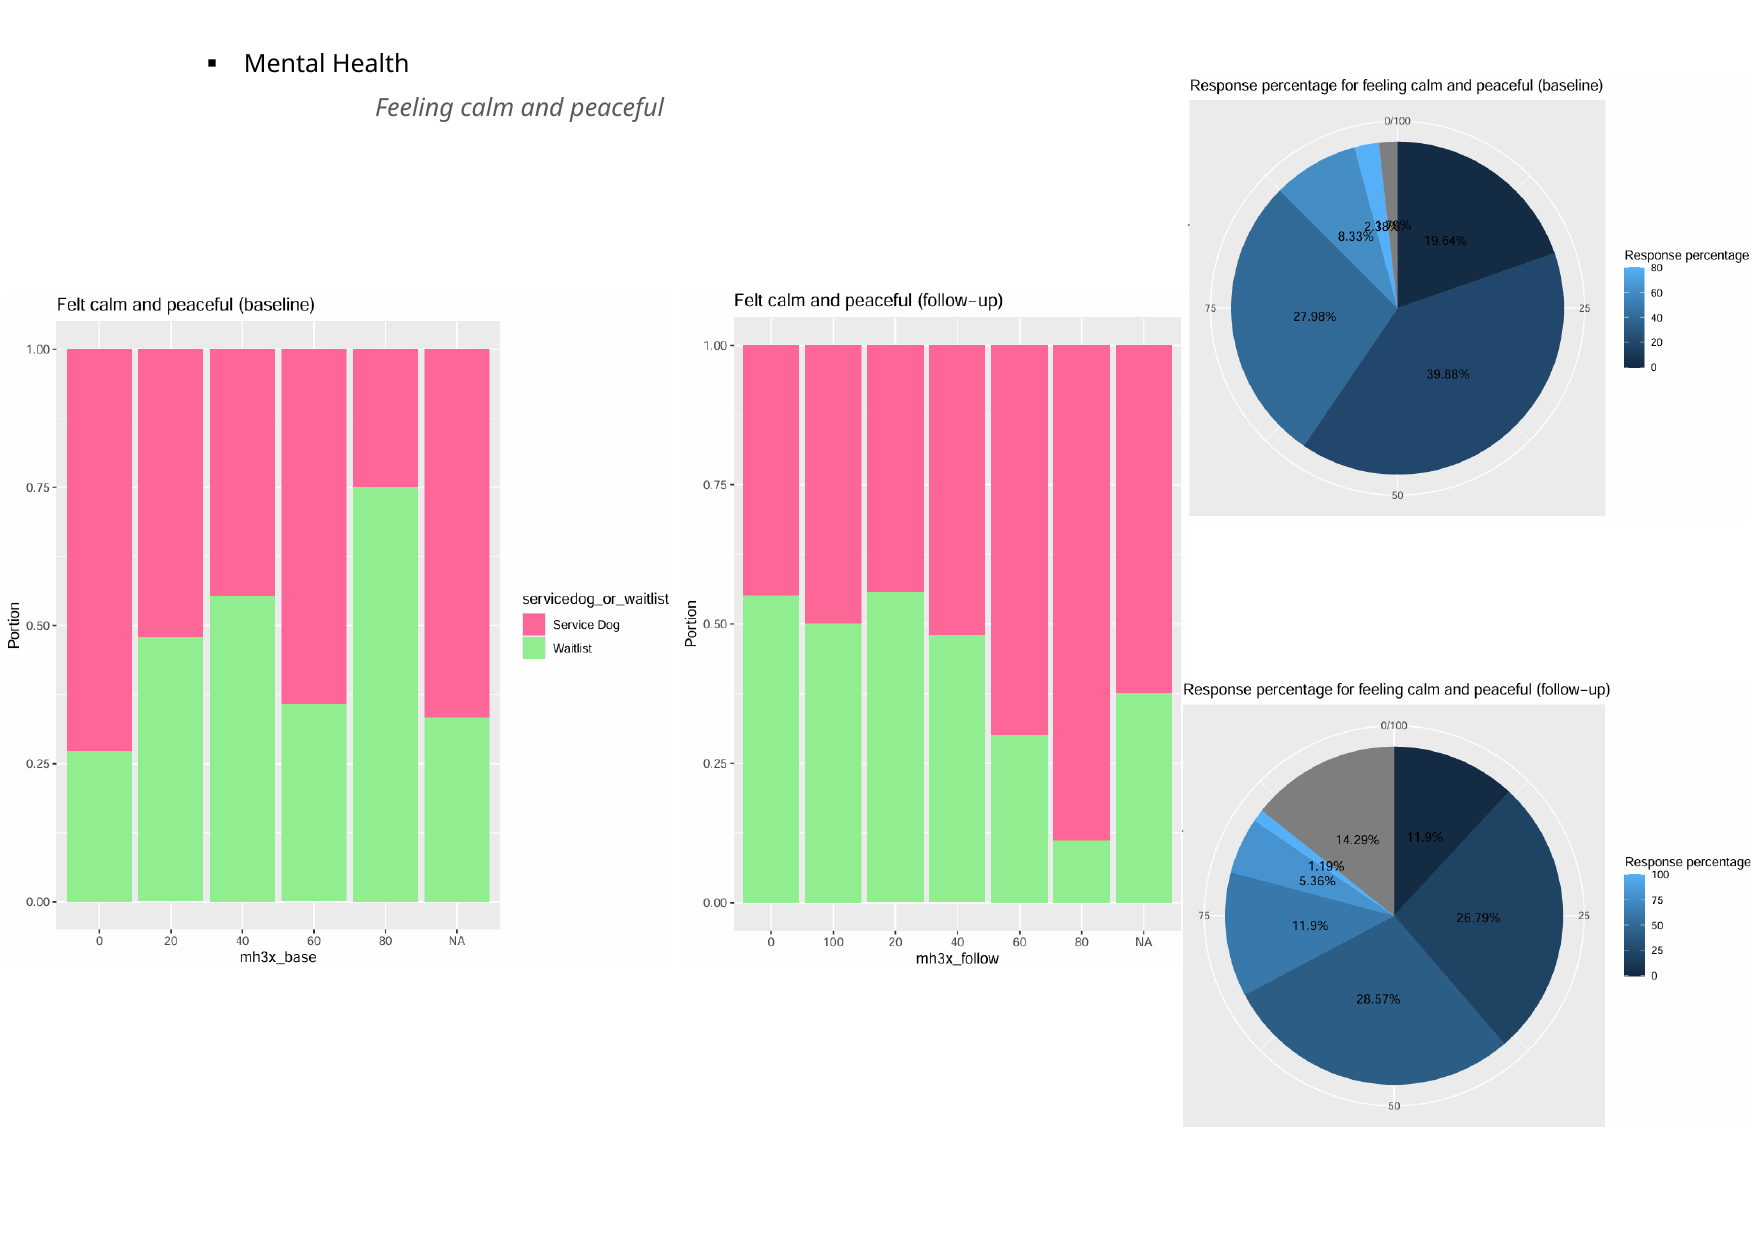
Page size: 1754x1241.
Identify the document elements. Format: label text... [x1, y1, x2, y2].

picture [3, 294, 672, 969]
subtitle Mental Health [206, 46, 1604, 80]
picture [680, 75, 1751, 1127]
subtitle Feeling calm and peaceful [150, 89, 1187, 123]
